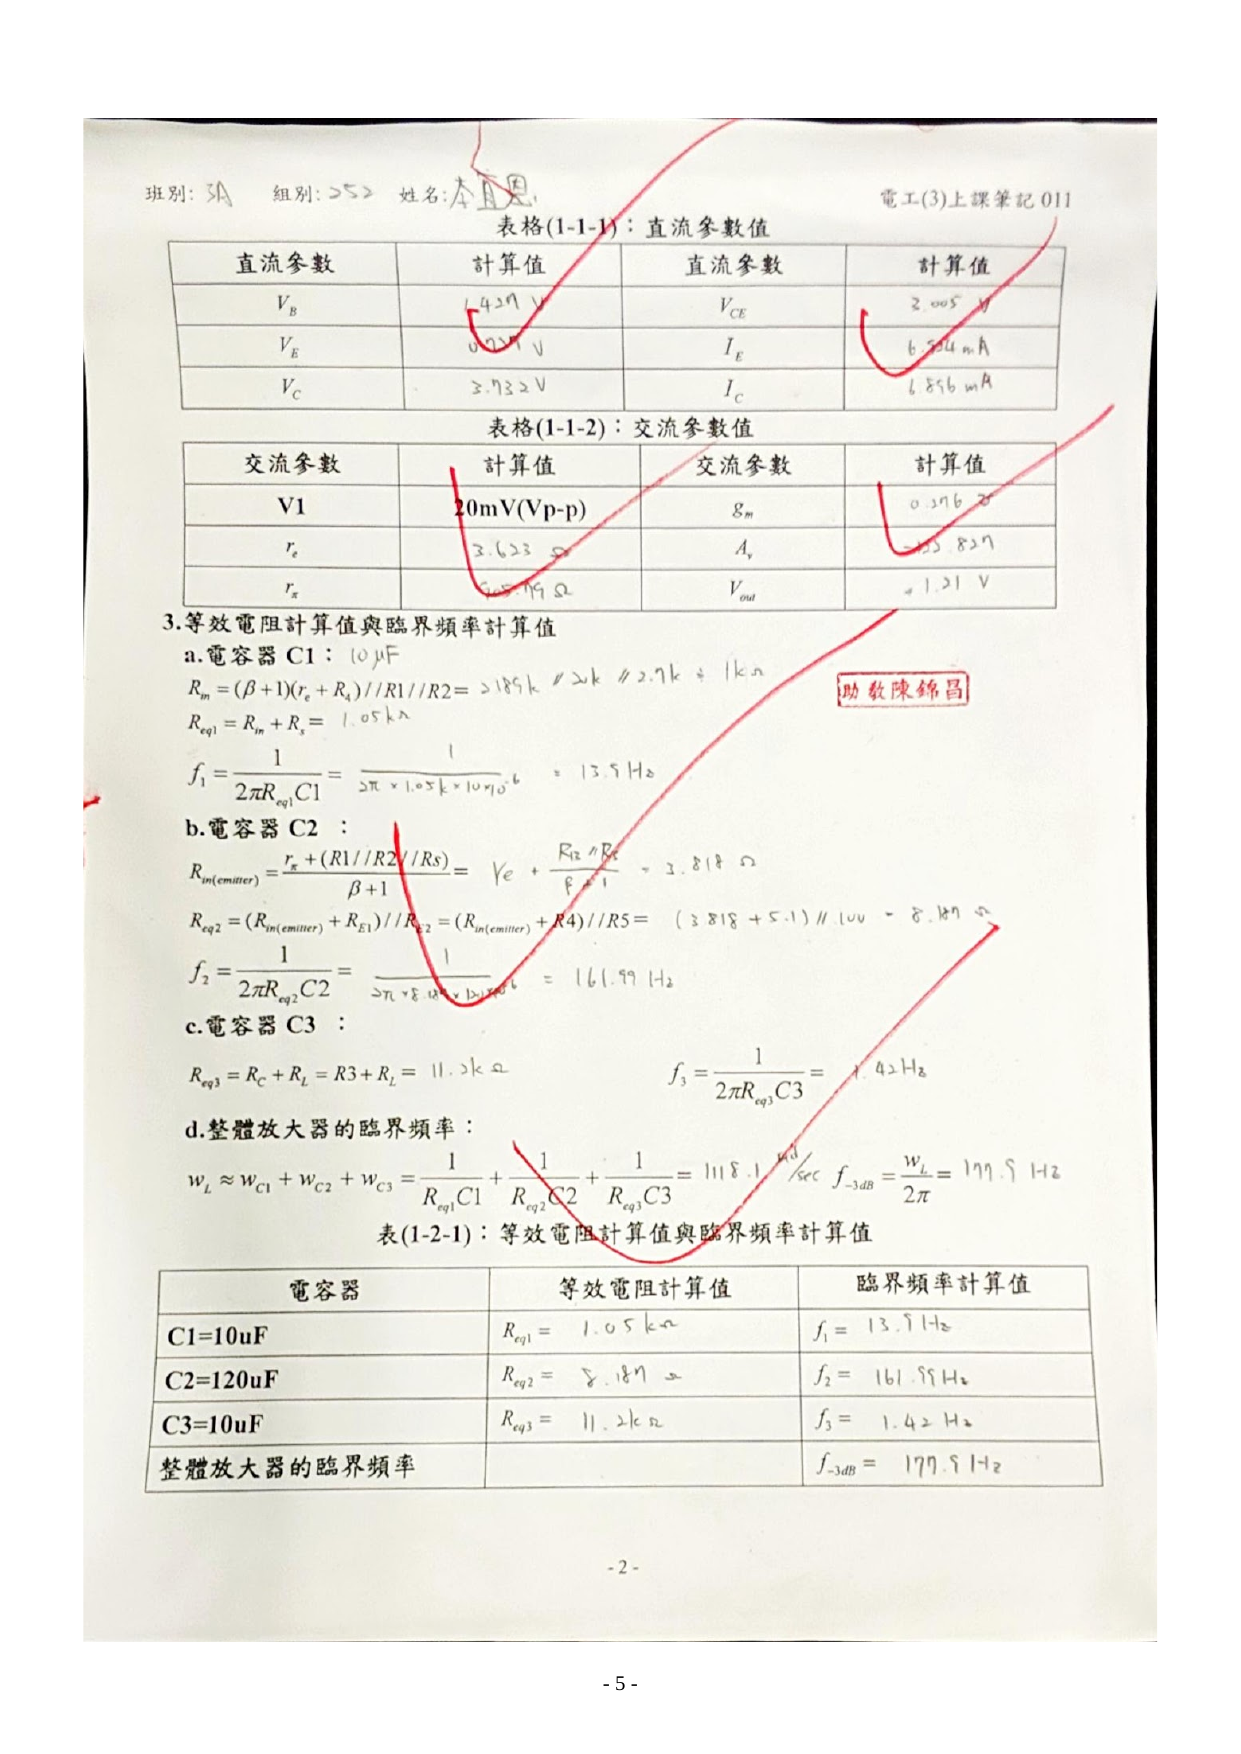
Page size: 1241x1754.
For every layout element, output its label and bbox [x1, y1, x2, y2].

picture [83, 118, 1158, 1642]
